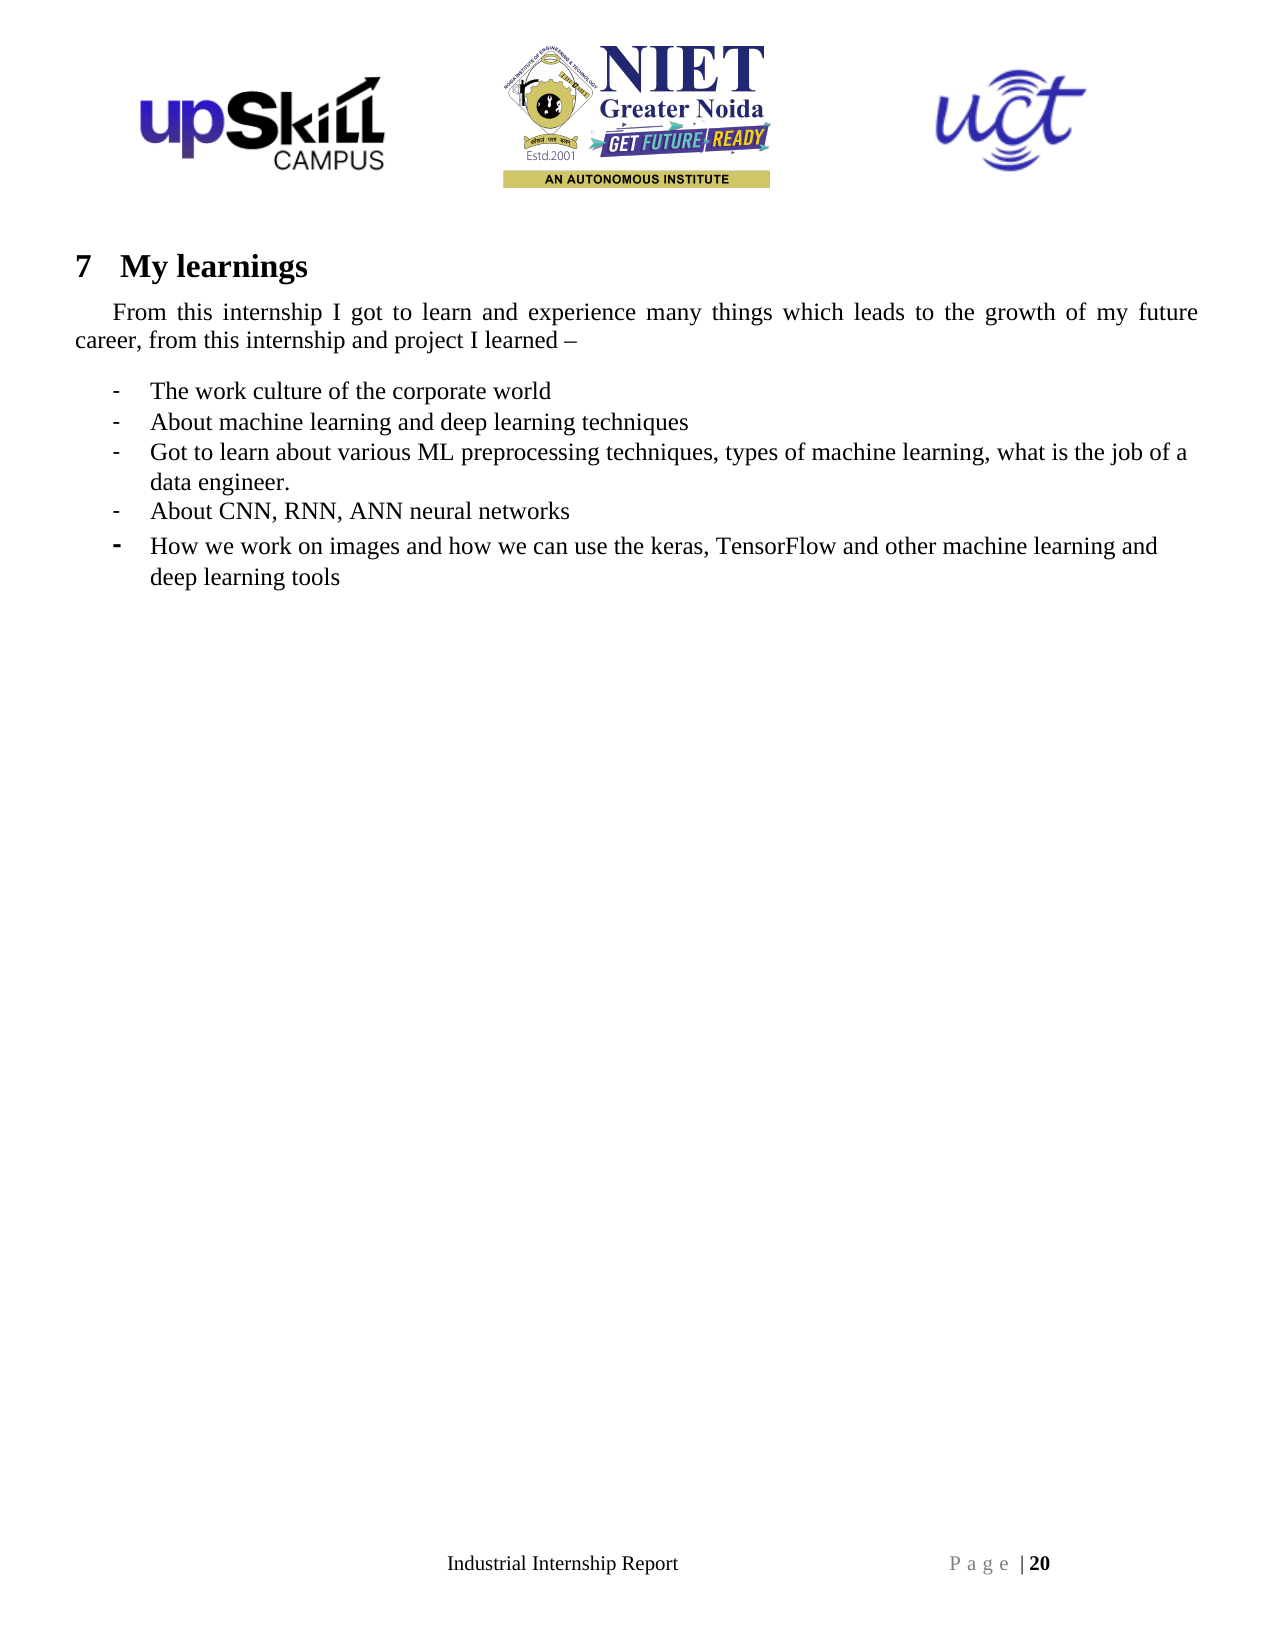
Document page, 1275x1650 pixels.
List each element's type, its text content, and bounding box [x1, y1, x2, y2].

list About machine learning and deep learning techniques [112, 406, 1200, 436]
list About CNN, RNN, ANN neural networks [112, 495, 1200, 526]
subtitle My learnings [75, 246, 1200, 284]
picture [933, 61, 1092, 173]
list How we work on images and how we can use the keras, TensorFlow and other machine learning and deep learning tools [112, 526, 1200, 590]
text From this internship I got to learn and experience many things which leads to the growth of my future career, from this internship and project I learned – [75, 297, 1200, 354]
picture [489, 46, 786, 188]
list The work culture of the corporate world [112, 375, 1200, 406]
list Got to learn about various ML preprocessing techniques, types of machine learning, what is the job of a data engineer. [112, 436, 1200, 495]
picture [99, 58, 427, 176]
